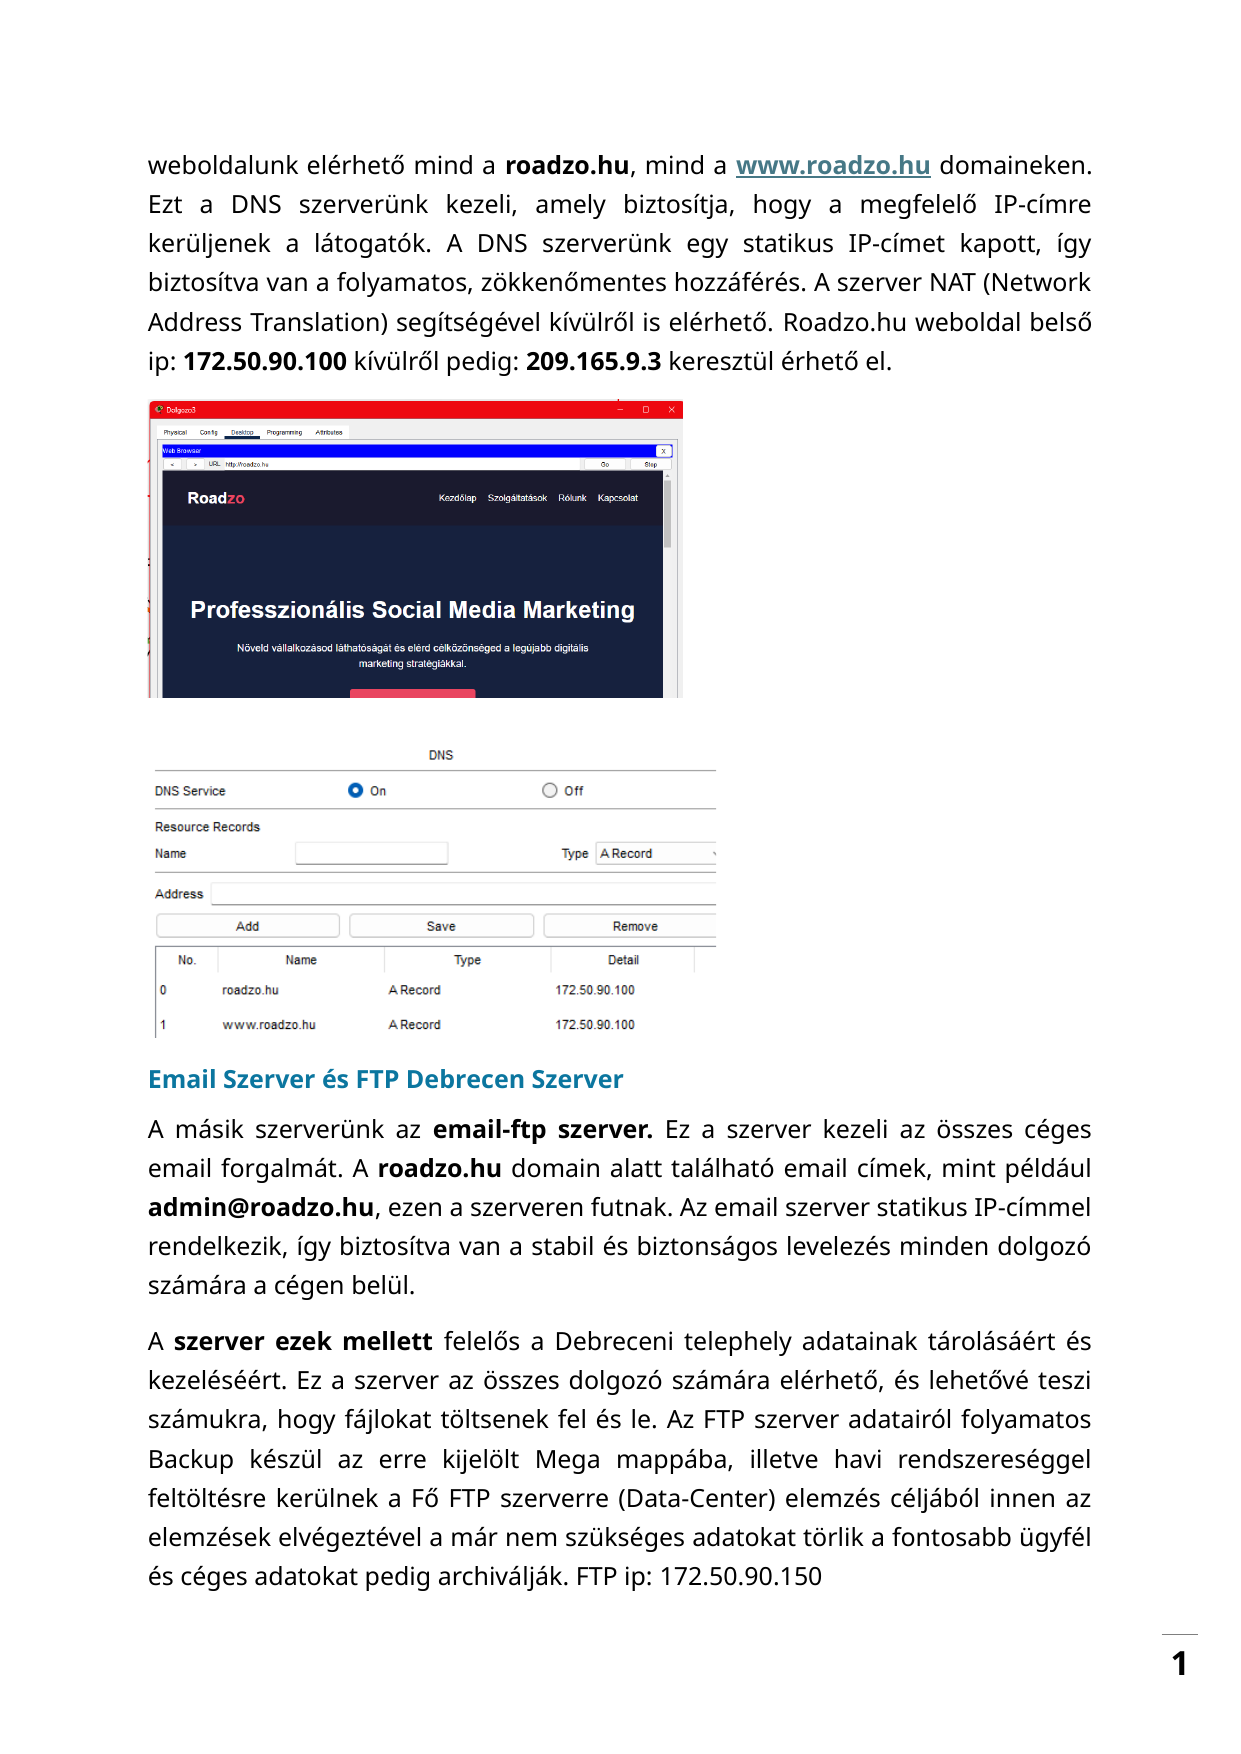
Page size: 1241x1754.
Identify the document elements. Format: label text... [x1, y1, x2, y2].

text A szerver ezek mellett felelős a Debreceni telephely adatainak tárolásáért és kezeléséért. Ez a szerver az összes dolgozó számára elérhető, és lehetővé teszi számukra, hogy fájlokat töltsenek fel és le. Az FTP szerver adatairól folyamatos Backup készül az erre kijelölt Mega mappába, illetve havi rendszereséggel feltöltésre kerülnek a Fő FTP szerverre (Data-Center) elemzés céljából innen az elemzések elvégeztével a már nem szükséges adatokat törlik a fontosabb ügyfél és céges adatokat pedig archiválják. FTP ip: 172.50.90.150 [148, 1324, 1093, 1593]
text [148, 148, 1093, 377]
picture [147, 399, 683, 698]
text A másik szerverünk az email-ftp szerver. Ez a szerver kezeli az összes céges email forgalmát. A roadzo.hu domain alatt található email címek, mint például admin@roadzo.hu, ezen a szerveren futnak. Az email szerver statikus IP-címmel rendelkezik, így biztosítva van a stabil és biztonságos levelezés minden dolgozó számára a cégen belül. [148, 1111, 1093, 1302]
picture [147, 740, 717, 1038]
